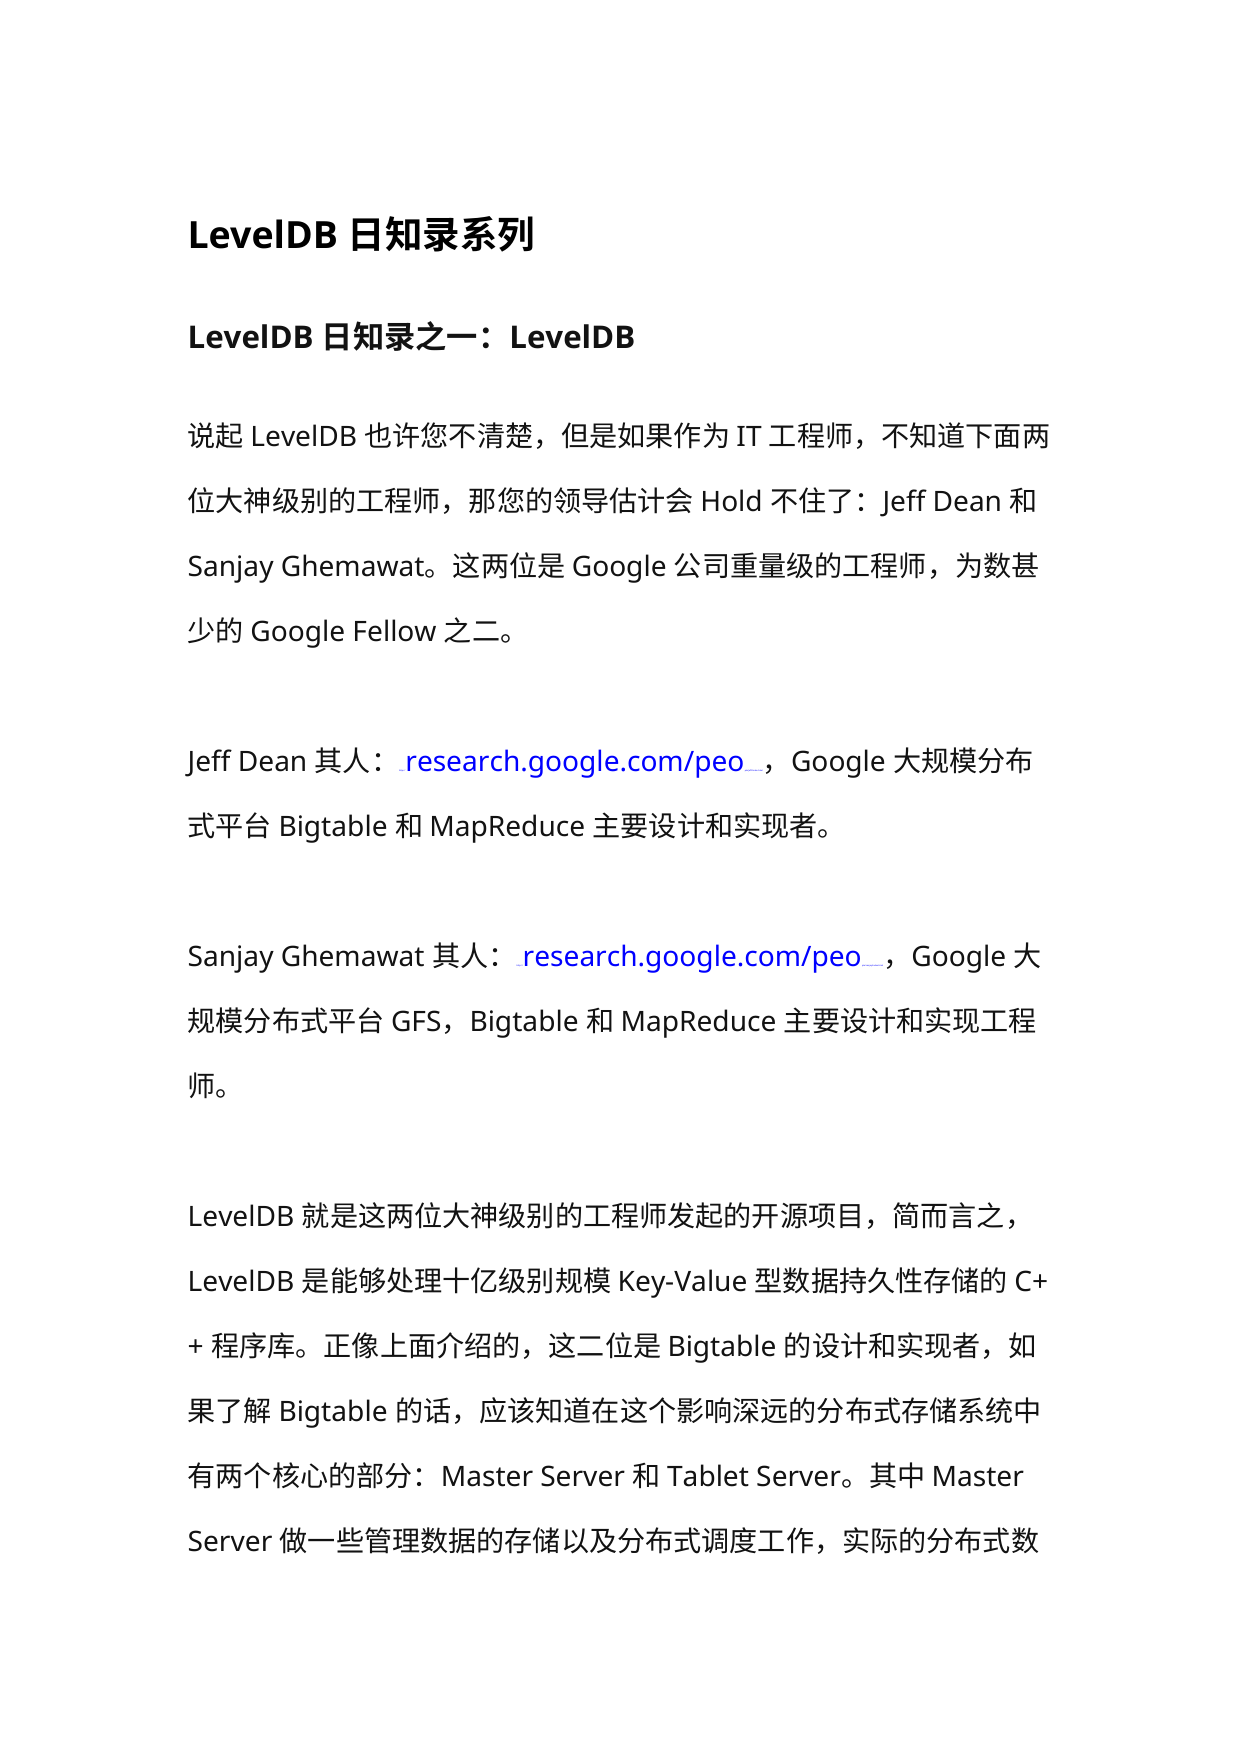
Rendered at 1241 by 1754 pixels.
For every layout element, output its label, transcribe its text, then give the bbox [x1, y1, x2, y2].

text LevelDB 日知录之一：LevelDB [187, 302, 1053, 367]
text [187, 402, 1053, 1572]
text LevelDB 日知录系列 [187, 199, 1053, 264]
